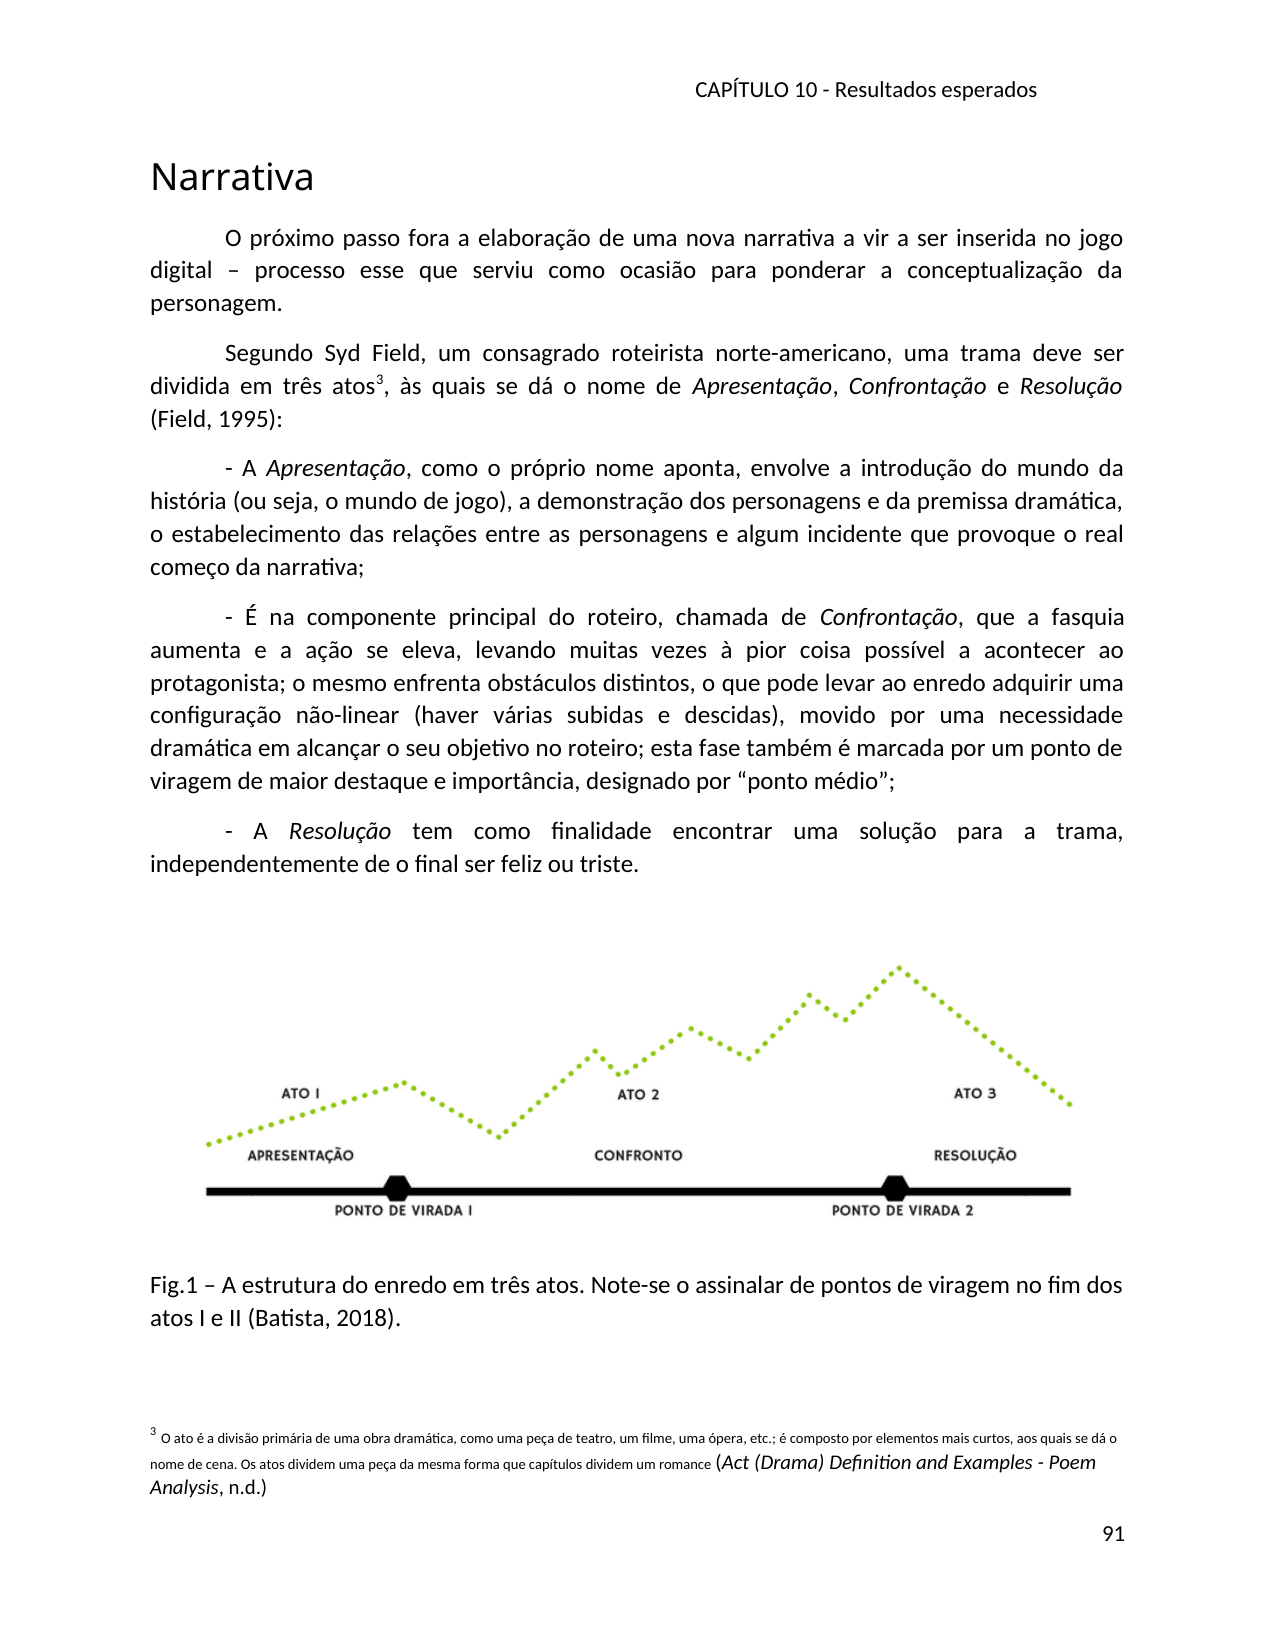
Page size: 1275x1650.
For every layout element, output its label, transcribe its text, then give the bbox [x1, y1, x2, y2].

text O próximo passo fora a elaboração de uma nova narrativa a vir a ser inserida no jogo digital – processo esse que serviu como ocasião para ponderar a conceptualização da personagem. [150, 222, 1125, 318]
text - A Resolução tem como finalidade encontrar uma solução para a trama, independentemente de o final ser feliz ou triste. [150, 815, 1125, 878]
text Narrativa [150, 150, 1125, 201]
text - É na componente principal do roteiro, chamada de Confrontação, que a fasquia aumenta e a ação se eleva, levando muitas vezes à pior coisa possível a acontecer ao protagonista; o mesmo enfrenta obstáculos distintos, o que pode levar ao enredo adquirir uma configuração não-linear (haver várias subidas e descidas), movido por uma necessidade dramática em alcançar o seu objetivo no roteiro; esta fase também é marcada por um ponto de viragem de maior destaque e importância, designado por “ponto médio”; [150, 601, 1125, 796]
text Segundo Syd Field, um consagrado roteirista norte-americano, uma trama deve ser dividida em três atos, às quais se dá o nome de Apresentação, Confrontação e Resolução (Field, 1995): [150, 337, 1125, 433]
picture [165, 947, 1111, 1250]
text - A Apresentação, como o próprio nome aponta, envolve a introdução do mundo da história (ou seja, o mundo de jogo), a demonstração dos personagens e da premissa dramática, o estabelecimento das relações entre as personagens e algum incidente que provoque o real começo da narrativa; [150, 453, 1125, 582]
text Fig.1 – A estrutura do enredo em três atos. Note-se o assinalar de pontos de viragem no fim dos atos I e II (Batista, 2018). [150, 1269, 1125, 1332]
